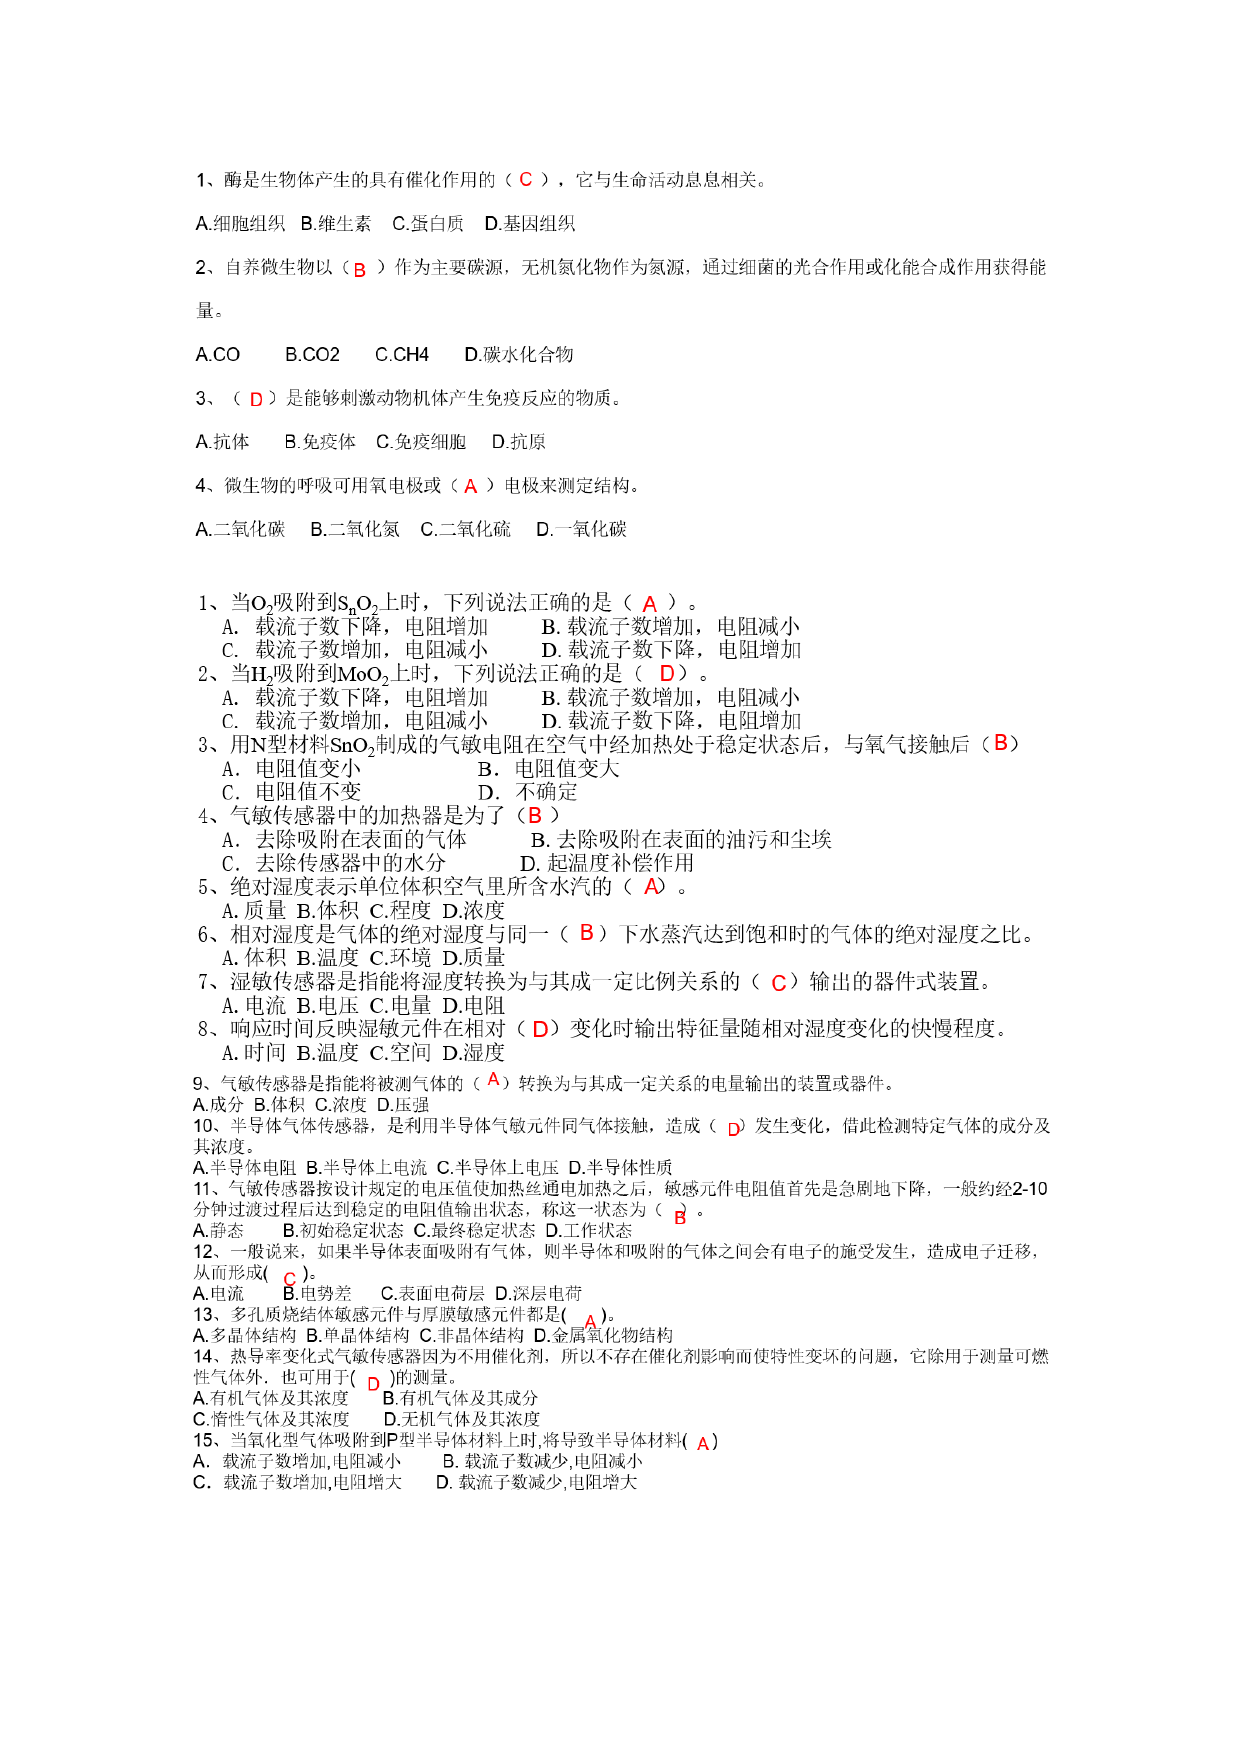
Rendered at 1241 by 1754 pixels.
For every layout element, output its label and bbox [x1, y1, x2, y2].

picture [187, 1072, 1053, 1502]
picture [187, 162, 1053, 553]
picture [187, 584, 1053, 1069]
